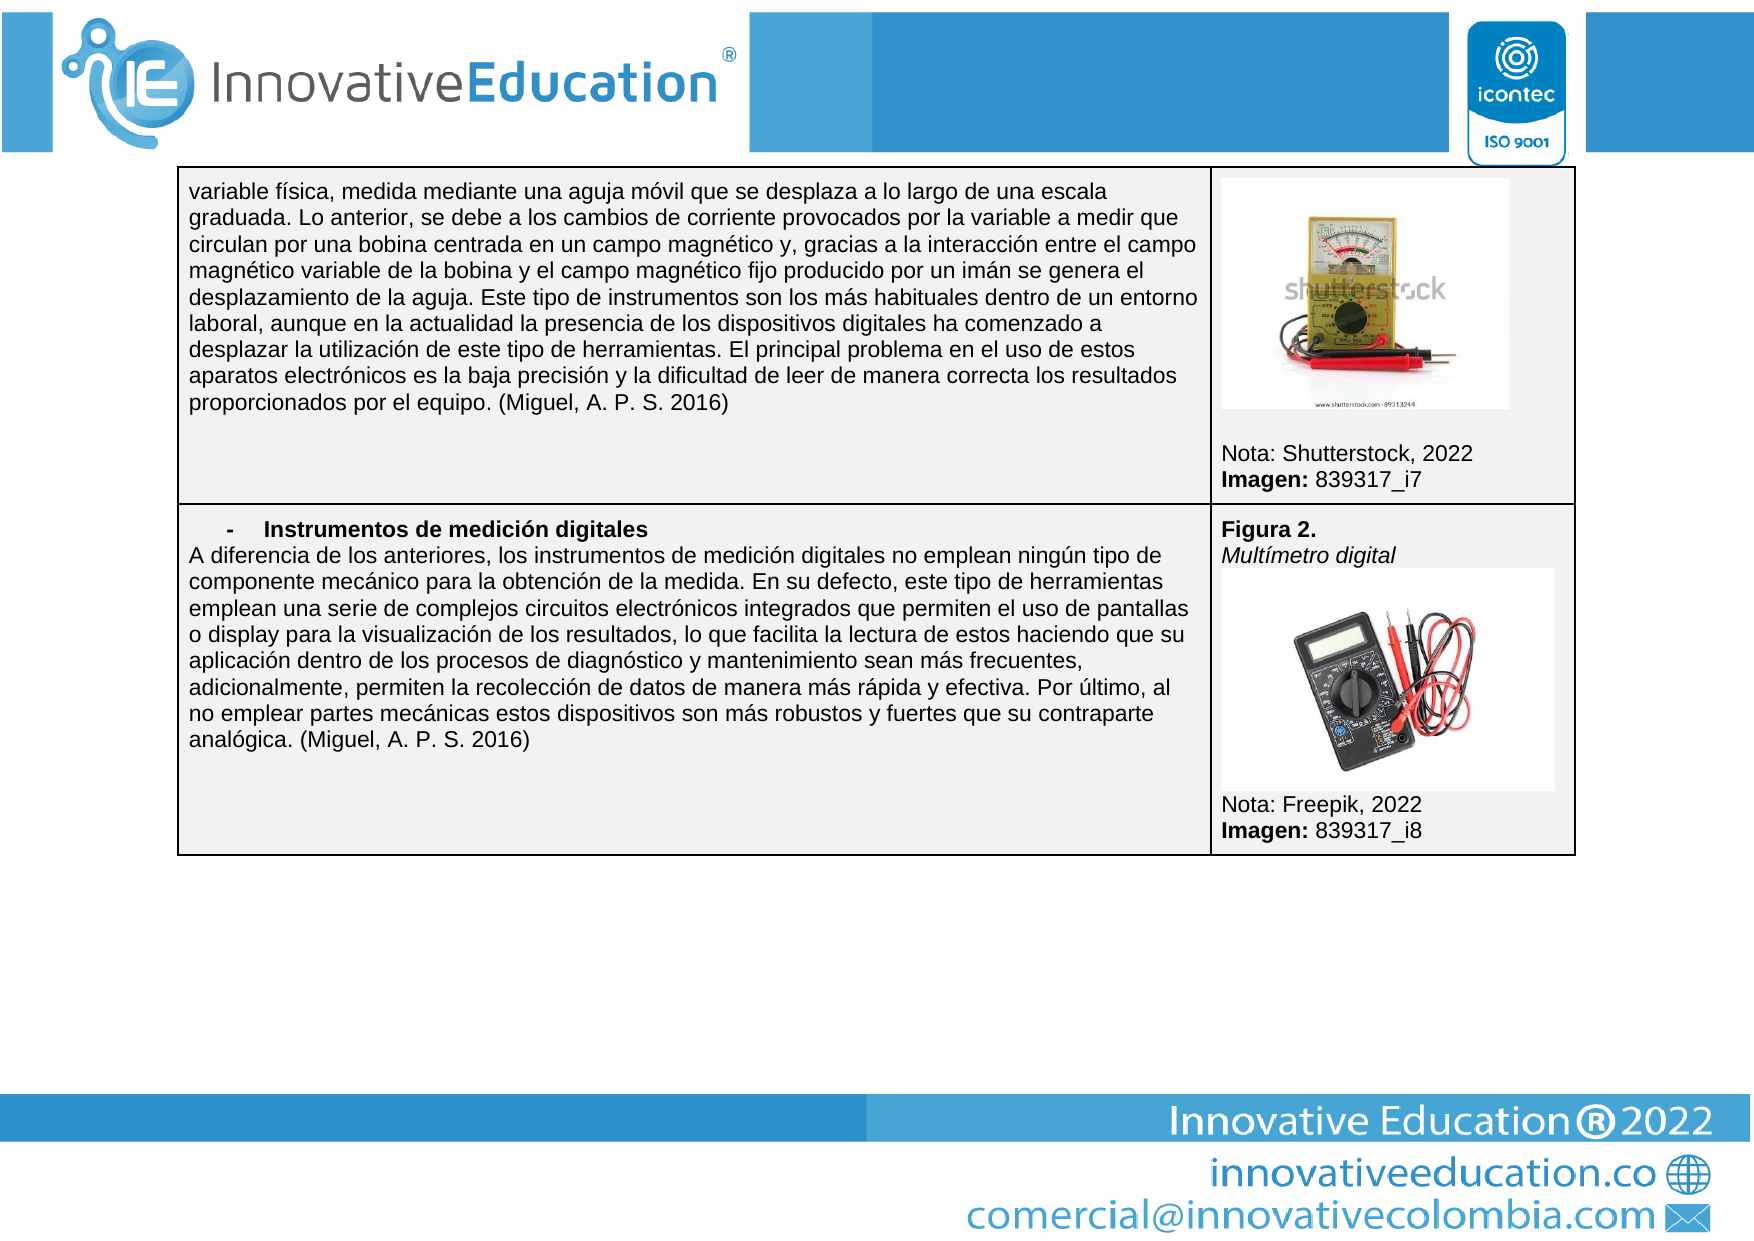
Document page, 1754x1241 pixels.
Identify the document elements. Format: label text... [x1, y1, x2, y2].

picture [1496, 48, 1501, 70]
picture [2, 0, 1754, 166]
table_cell Figura 2. Multímetro digital Nota: Freepik, 2022 Imagen: 839317_i8 [1212, 505, 1574, 854]
table_cell Instrumentos de medición digitales A diferencia de los anteriores, los instrumentos de medición digitales no emplean ningún tipo de componente mecánico para la obtención de la medida. En su defecto, este tipo de herramientas emplean una serie de complejos circuitos electrónicos integrados que permiten el uso de pantallas o display para la visualización de los resultados, lo que facilita la lectura de estos haciendo que su aplicación dentro de los procesos de diagnóstico y mantenimiento sean más frecuentes, adicionalmente, permiten la recolección de datos de manera más rápida y efectiva. Por último, al no emplear partes mecánicas estos dispositivos son más robustos y fuertes que su contraparte analógica. (Miguel, A. P. S. 2016) [179, 505, 1210, 854]
picture [1524, 88, 1529, 101]
table_cell Figura 1. Multimetro analógico Nota: Shutterstock, 2022 Imagen: 839317_i7 [1212, 168, 1574, 503]
picture [1509, 51, 1524, 65]
picture [1485, 91, 1493, 101]
picture [1470, 111, 1564, 164]
picture [1221, 178, 1510, 409]
picture [1221, 568, 1555, 791]
picture [1532, 90, 1542, 101]
picture [1503, 44, 1526, 72]
picture [1513, 90, 1521, 101]
picture [0, 1092, 1751, 1239]
picture [1504, 73, 1528, 79]
picture [1464, 18, 1569, 166]
picture [1506, 38, 1531, 44]
picture [1527, 46, 1537, 72]
